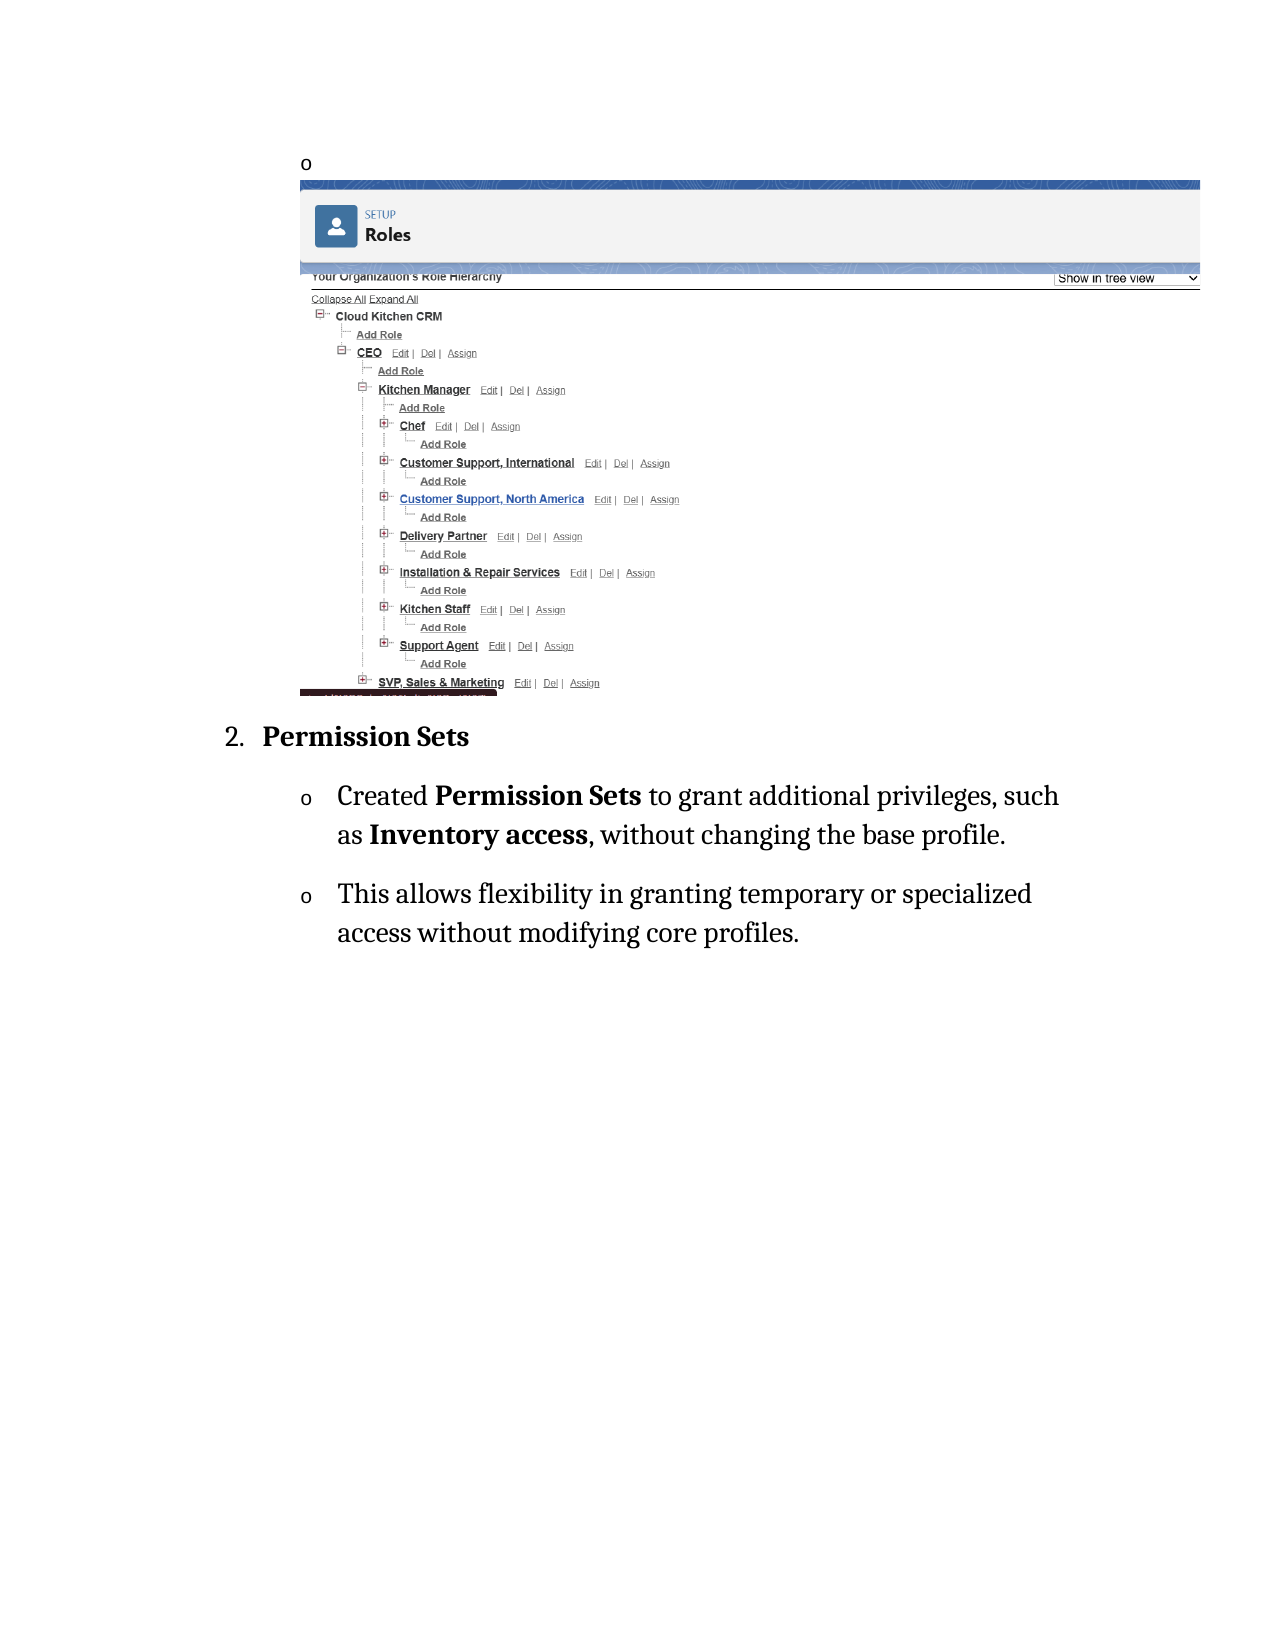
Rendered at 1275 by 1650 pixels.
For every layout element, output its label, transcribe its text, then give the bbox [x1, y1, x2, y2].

list Created Permission Sets to grant additional privileges, such as Inventory access, without changing the base profile. [300, 779, 1087, 852]
list This allows flexibility in granting temporary or specialized access without modifying core profiles. [300, 877, 1087, 949]
picture [300, 180, 1200, 696]
list Permission Sets [225, 720, 1087, 754]
